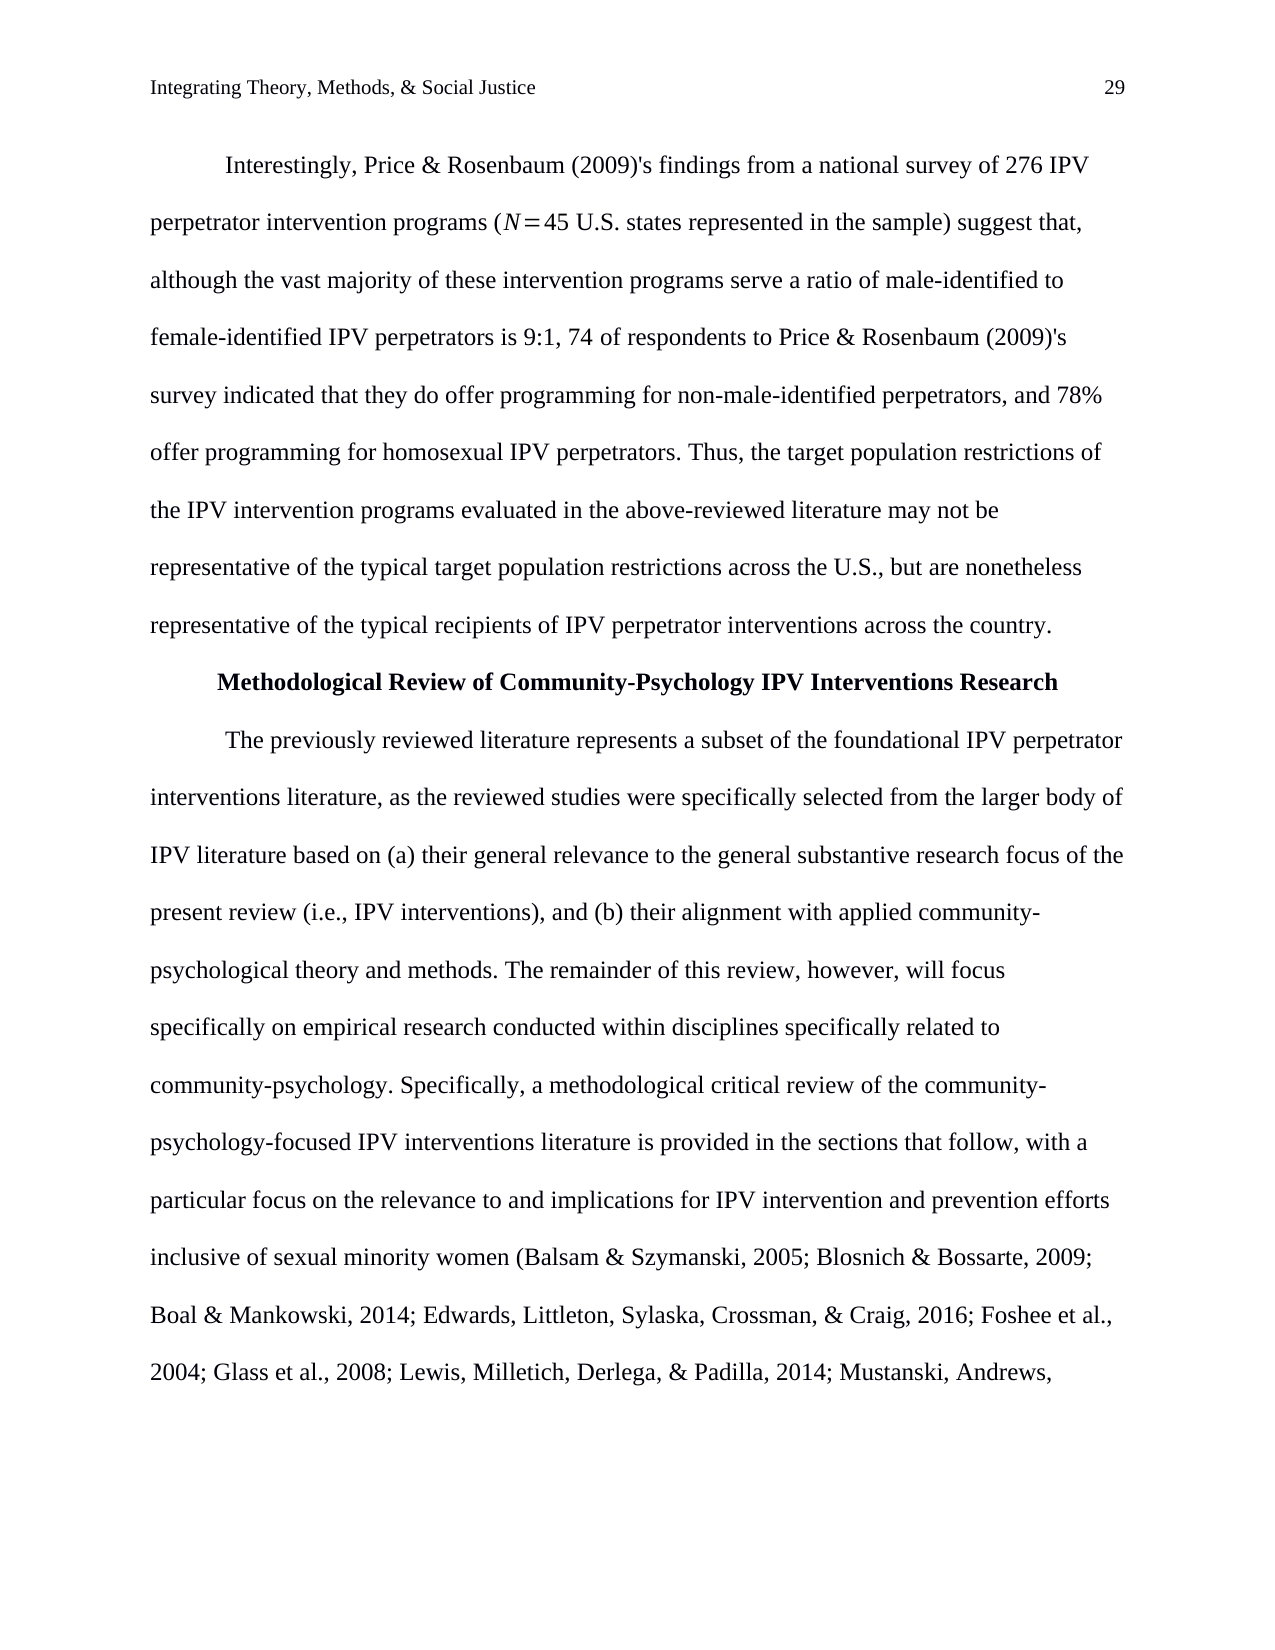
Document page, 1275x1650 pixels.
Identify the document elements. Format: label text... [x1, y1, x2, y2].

text Interestingly, Price & Rosenbaum (2009)'s findings from a national survey of 276 IPV perpetrator intervention programs ( U.S. states represented in the sample) suggest that, although the vast majority of these intervention programs serve a ratio of male-identified to female-identified IPV perpetrators is 9:1, of respondents to Price & Rosenbaum (2009)'s survey indicated that they do offer programming for non-male-identified perpetrators, and 78% offer programming for homosexual IPV perpetrators. Thus, the target population restrictions of the IPV intervention programs evaluated in the above-reviewed literature may not be representative of the typical target population restrictions across the U.S., but are nonetheless representative of the typical recipients of IPV perpetrator interventions across the country. [150, 150, 1125, 639]
subtitle Methodological Review of Community-Psychology IPV Interventions Research [150, 667, 1125, 696]
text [150, 725, 1125, 1386]
